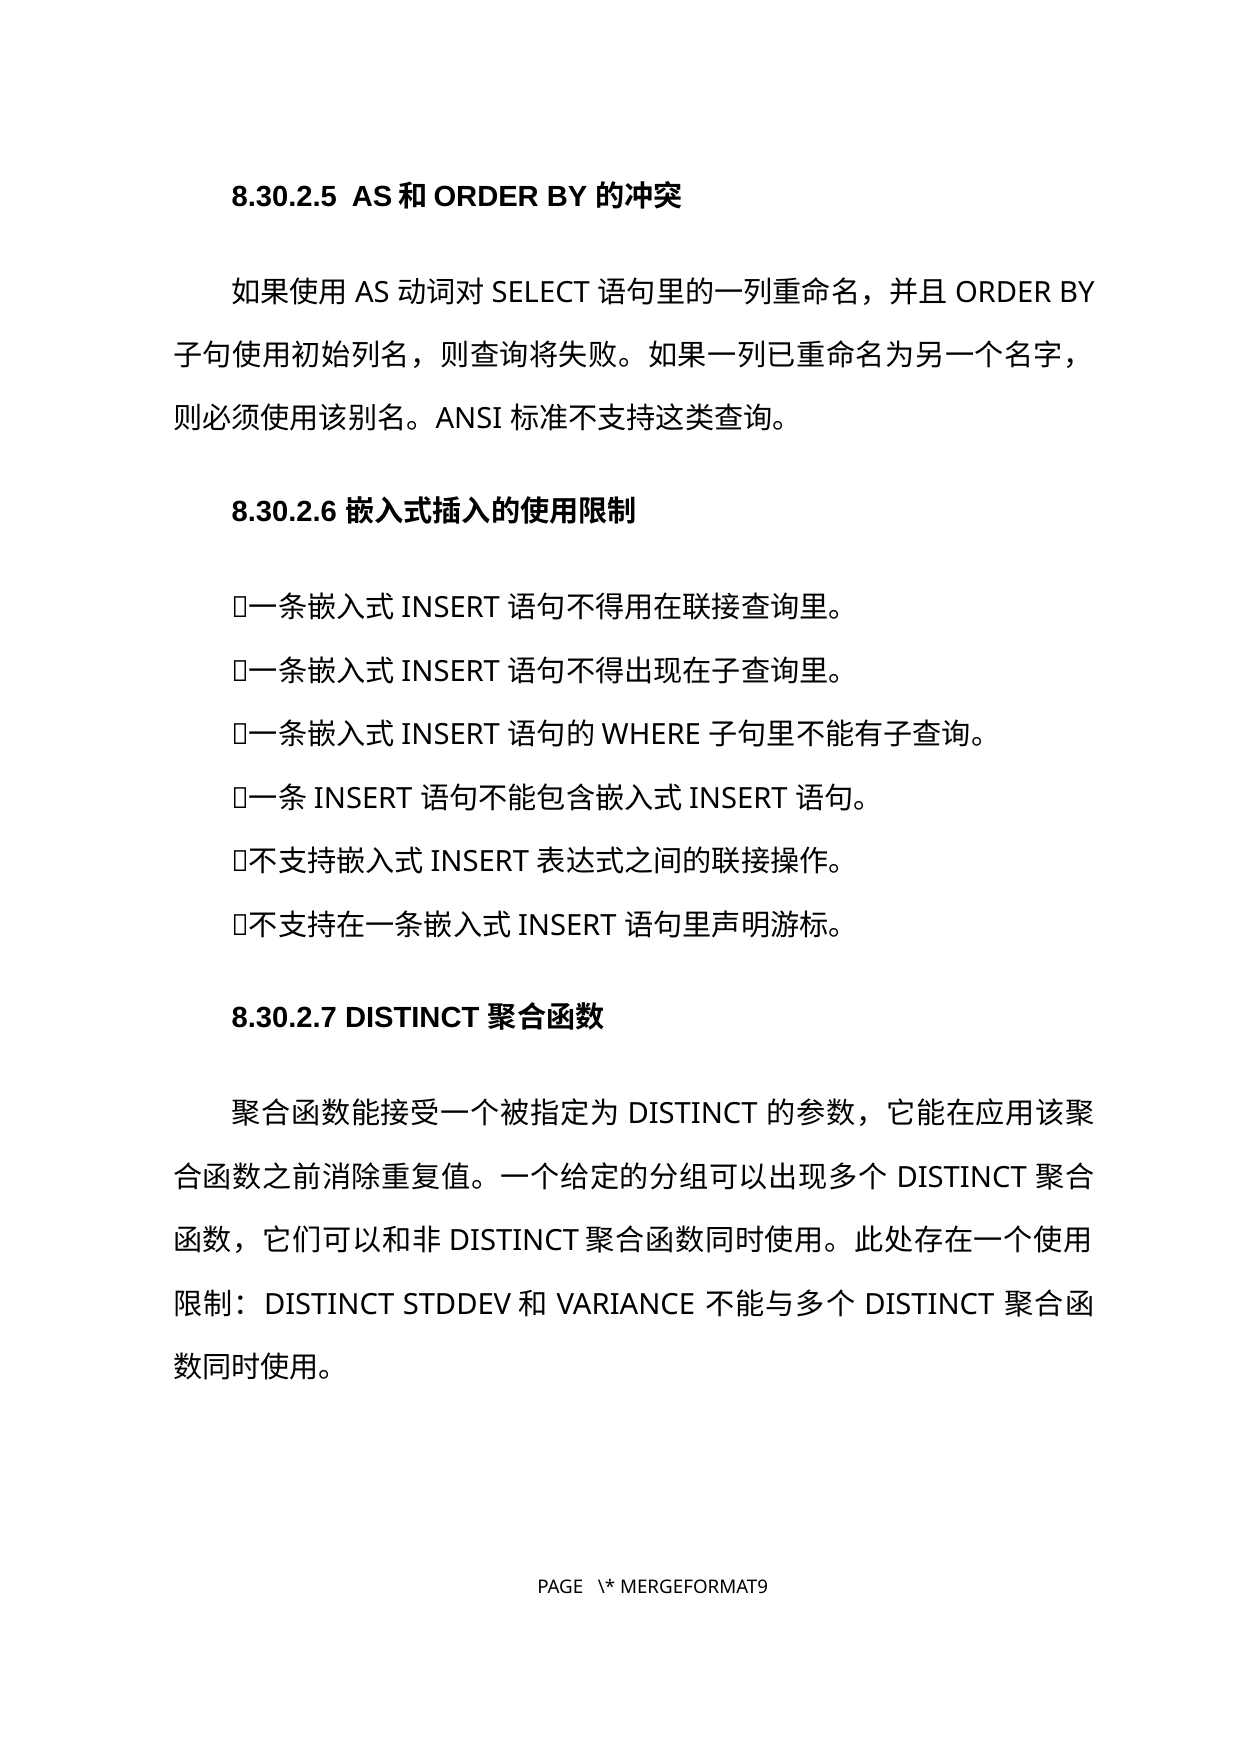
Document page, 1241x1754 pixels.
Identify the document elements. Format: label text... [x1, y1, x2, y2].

text 如果使用 AS 动词对 SELECT 语句里的一列重命名，并且 ORDER BY 子句使用初始列名，则查询将失败。如果一列已重命名为另一个名字，则必须使用该别名。ANSI 标准不支持这类查询。 [173, 268, 1094, 437]
subtitle 8.30.2.5 AS和ORDER BY 的冲突 [173, 172, 1094, 215]
text 聚合函数能接受一个被指定为 DISTINCT 的参数，它能在应用该聚合函数之前消除重复值。一个给定的分组可以出现多个 DISTINCT 聚合函数，它们可以和非DISTINCT聚合函数同时使用。此处存在一个使用限制：DISTINCT STDDEV和 VARIANCE 不能与多个 DISTINCT 聚合函数同时使用。 [173, 1090, 1094, 1386]
subtitle 8.30.2.7 DISTINCT 聚合函数 [173, 994, 1094, 1036]
subtitle 8.30.2.6 嵌入式插入的使用限制 [173, 488, 1094, 530]
text 一条 INSERT 语句不能包含嵌入式 INSERT 语句。 [173, 774, 1094, 817]
text 不支持在一条嵌入式 INSERT 语句里声明游标。 [173, 901, 1094, 944]
text 不支持嵌入式 INSERT 表达式之间的联接操作。 [173, 838, 1094, 880]
text 一条嵌入式 INSERT 语句不得用在联接查询里。 [173, 583, 1094, 626]
text 一条嵌入式 INSERT 语句不得出现在子查询里。 [173, 647, 1094, 689]
text 一条嵌入式 INSERT 语句的 WHERE 子句里不能有子查询。 [173, 711, 1094, 753]
